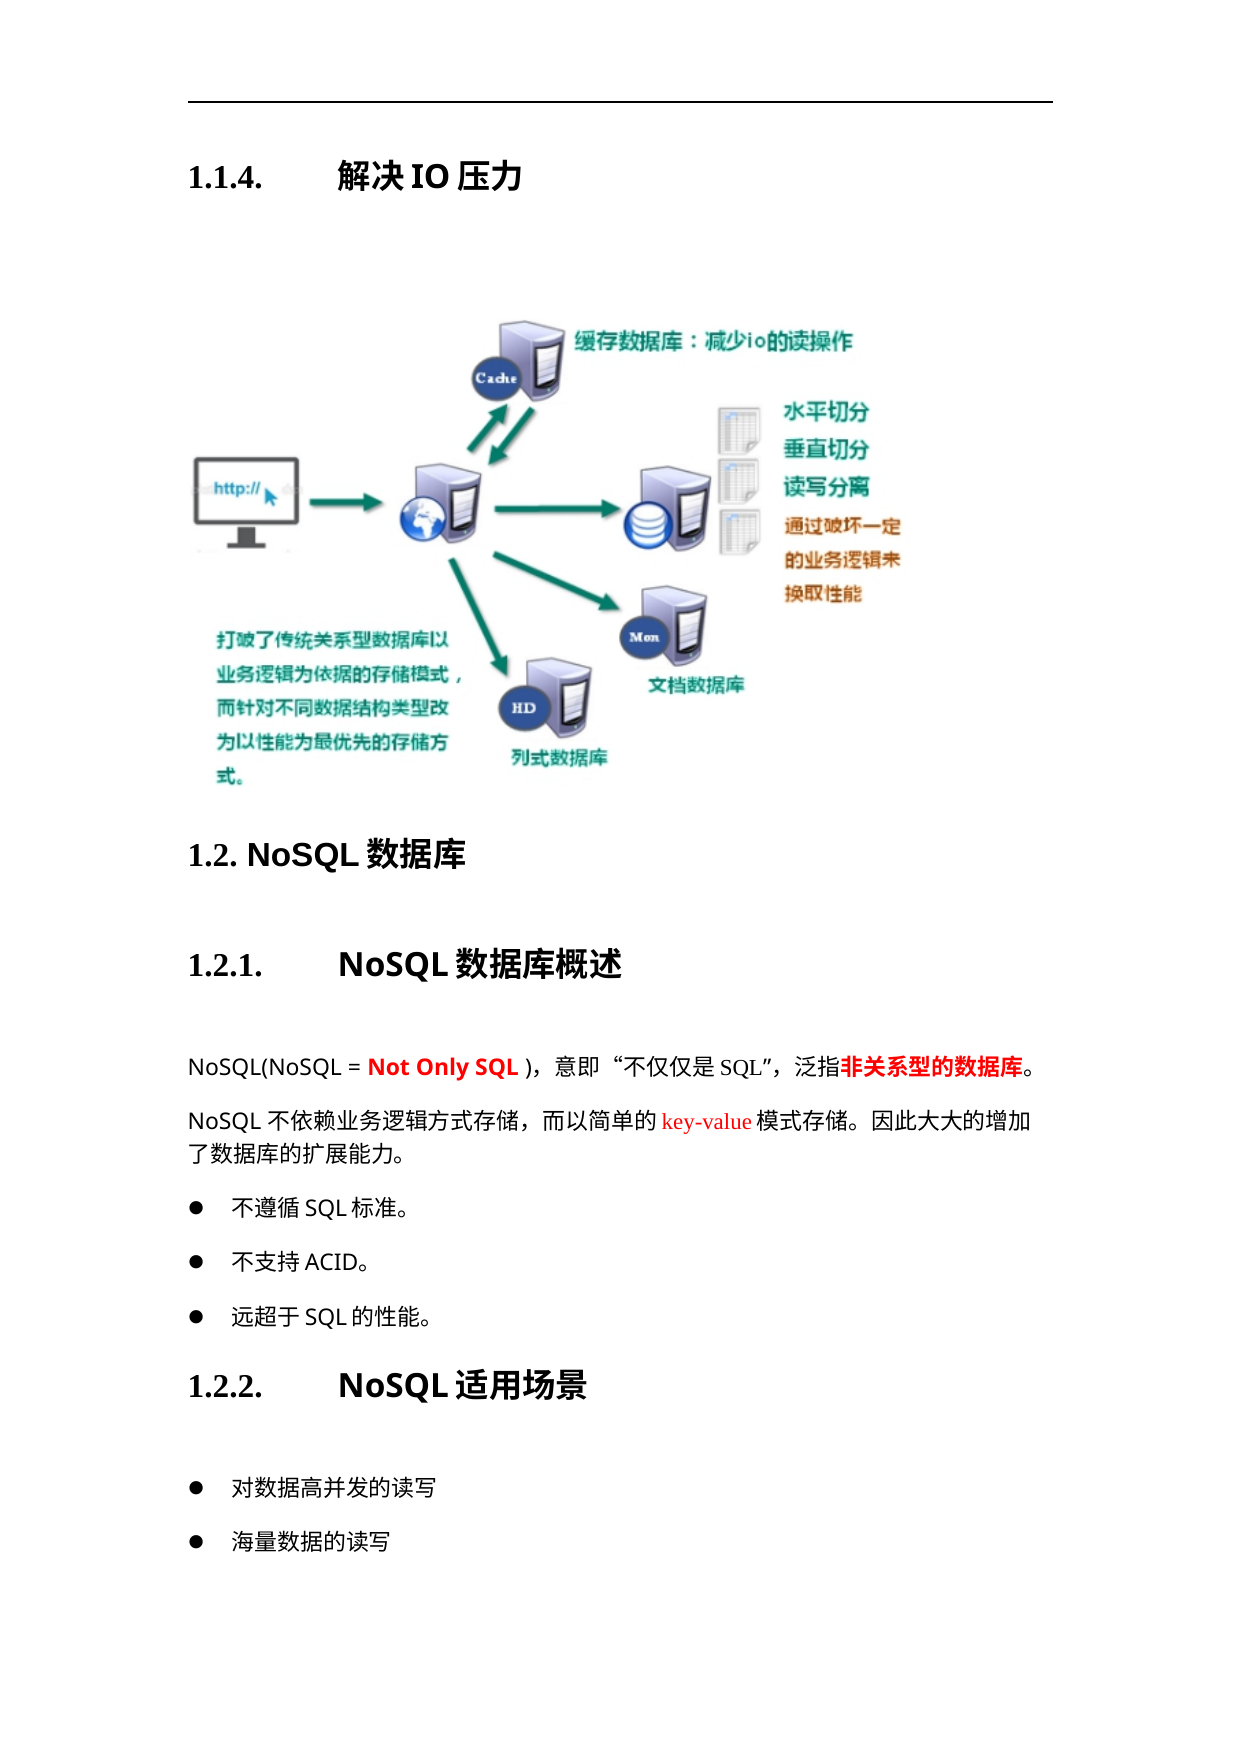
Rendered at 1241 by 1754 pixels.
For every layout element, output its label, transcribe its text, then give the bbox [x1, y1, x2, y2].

subtitle 解决IO压力 [187, 150, 1053, 198]
subtitle NoSQL适用场景 [187, 1359, 1053, 1407]
list 远超于SQL的性能。 [187, 1298, 1053, 1332]
list 不遵循SQL标准。 [187, 1190, 1053, 1223]
text NoSQL(NoSQL = Not Only SQL )，意即“不仅仅是SQL”，泛指非关系型的数据库。 [187, 1048, 1053, 1082]
text NoSQL 不依赖业务逻辑方式存储，而以简单的key-value模式存储。因此大大的增加了数据库的扩展能力。 [187, 1103, 1053, 1169]
subtitle NoSQL数据库概述 [187, 938, 1053, 986]
picture [187, 260, 918, 801]
list 不支持ACID。 [187, 1244, 1053, 1277]
list 海量数据的读写 [187, 1524, 1053, 1557]
subtitle NoSQL数据库 [187, 828, 1053, 876]
list 对数据高并发的读写 [187, 1469, 1053, 1503]
